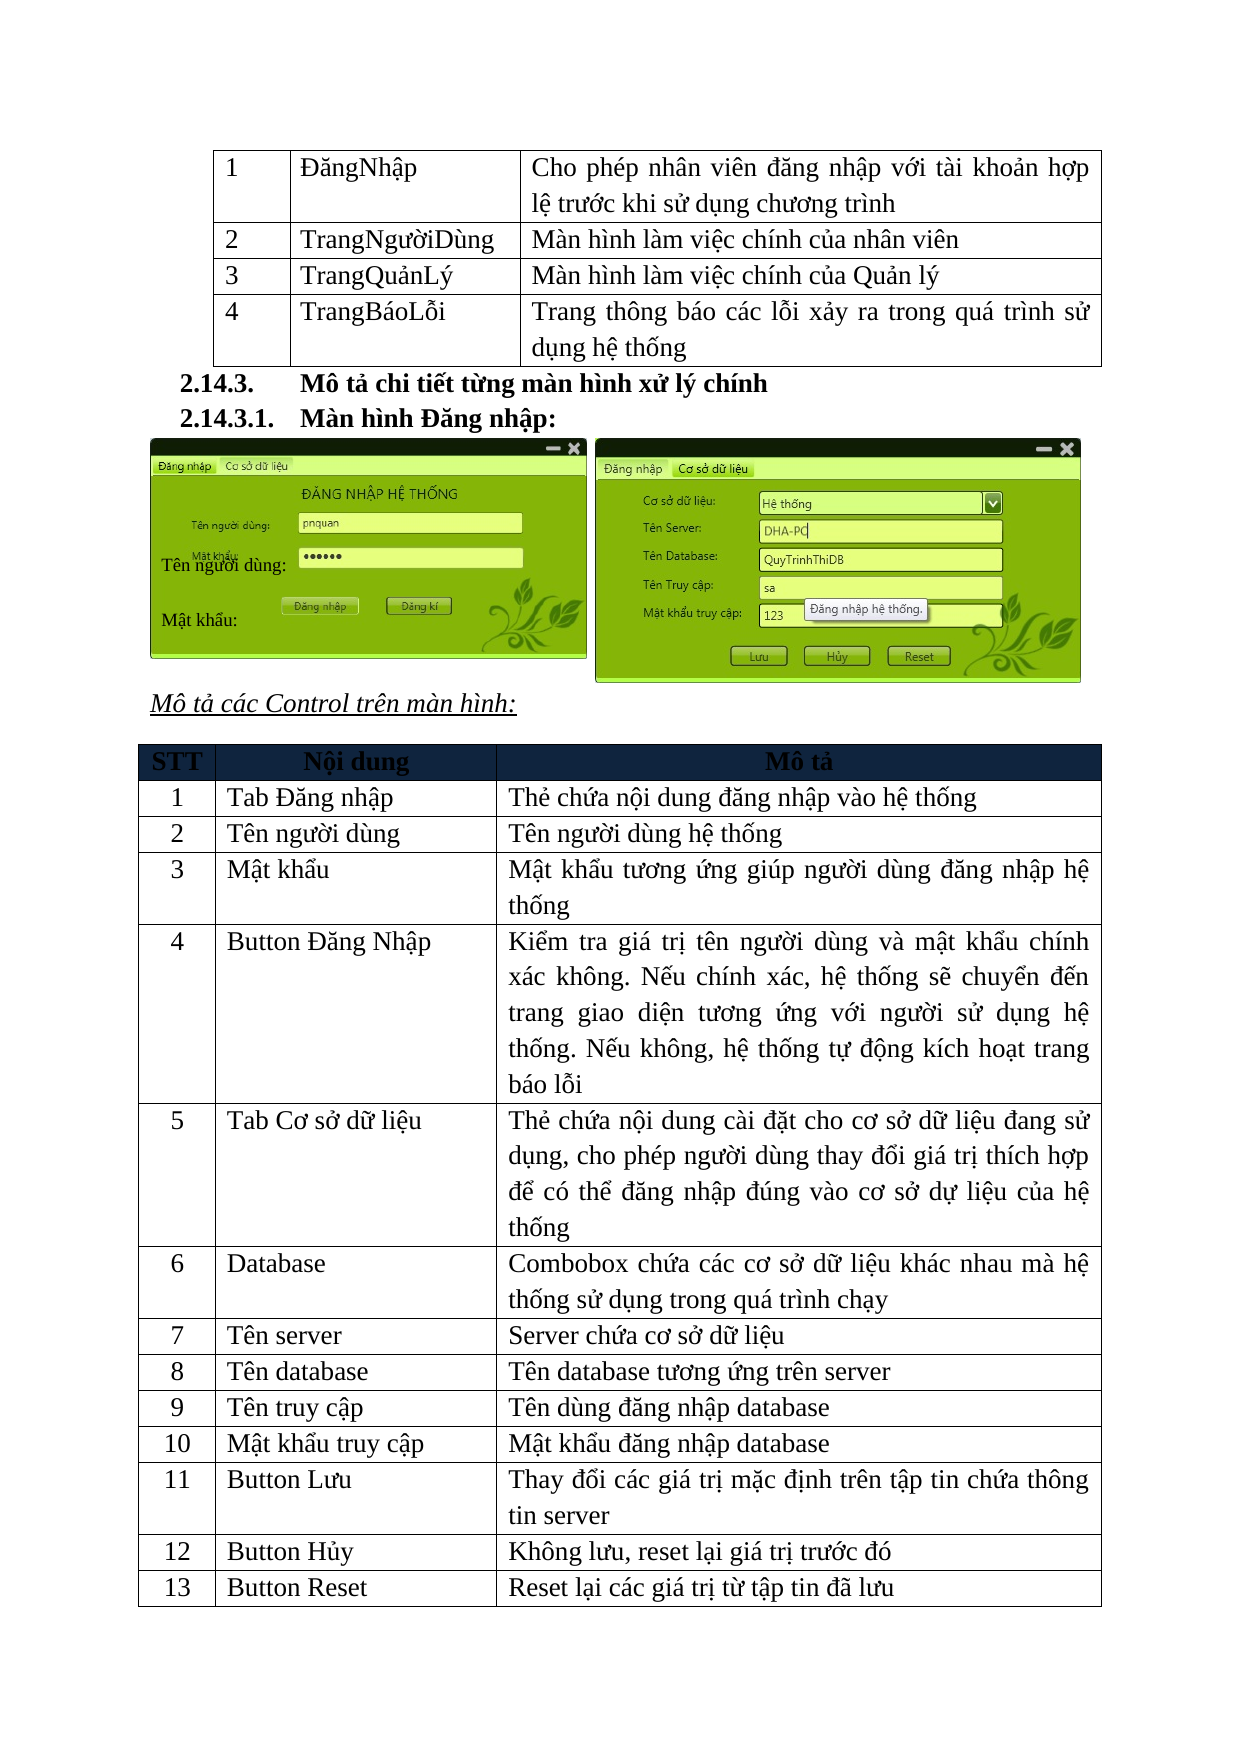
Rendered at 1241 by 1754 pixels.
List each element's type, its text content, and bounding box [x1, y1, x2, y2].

table_cell [139, 1247, 215, 1318]
table_cell [216, 1463, 496, 1534]
table_header [497, 745, 1101, 780]
table_cell [497, 1391, 1101, 1426]
table_cell [139, 1319, 215, 1354]
table_cell [139, 1463, 215, 1534]
table_cell [216, 1535, 496, 1570]
table_cell [139, 925, 215, 1103]
table_cell Trang thông báo các lỗi xảy ra trong quá trình sử dụng hệ thống [521, 295, 1101, 366]
table_cell [216, 1571, 496, 1606]
table_cell [139, 817, 215, 852]
table_cell [139, 1571, 215, 1606]
table_cell 4 [214, 295, 290, 366]
table_cell [139, 1355, 215, 1390]
table_cell [497, 817, 1101, 852]
table_cell [139, 1535, 215, 1570]
table_cell [216, 1355, 496, 1390]
table_cell [497, 1355, 1101, 1390]
table_cell Màn hình làm việc chính của Quản lý [521, 259, 1101, 294]
table_cell ĐăngNhập [291, 151, 520, 222]
table_cell 1 [214, 151, 290, 222]
table_cell 3 [214, 259, 290, 294]
table_cell [216, 1104, 496, 1246]
table_header [139, 745, 215, 780]
table_cell [497, 1535, 1101, 1570]
table_cell [216, 1391, 496, 1426]
picture [595, 438, 1081, 683]
table_cell [216, 817, 496, 852]
table_cell [497, 1463, 1101, 1534]
table_cell [139, 853, 215, 924]
table_cell [216, 1247, 496, 1318]
table_cell [497, 1247, 1101, 1318]
table_cell [497, 781, 1101, 816]
table_cell TrangBáoLỗi [291, 295, 520, 366]
table_cell [139, 781, 215, 816]
table_cell [139, 1391, 215, 1426]
table_cell [216, 925, 496, 1103]
table_cell [497, 853, 1101, 924]
table_cell Màn hình làm việc chính của nhân viên [521, 223, 1101, 258]
table_cell 2 [214, 223, 290, 258]
table_cell [216, 1427, 496, 1462]
table_cell [497, 1571, 1101, 1606]
table_cell TrangNgườiDùng [291, 223, 520, 258]
picture [150, 438, 587, 659]
table_cell [216, 1319, 496, 1354]
table_cell [139, 1104, 215, 1246]
list Mô tả chi tiết từng màn hình xử lý chính [179, 367, 1090, 398]
list Màn hình Đăng nhập: [179, 402, 1090, 433]
table_header [216, 745, 496, 780]
table_cell [497, 1104, 1101, 1246]
table_cell [216, 781, 496, 816]
table_cell [497, 1427, 1101, 1462]
table_cell [139, 1427, 215, 1462]
table_cell Cho phép nhân viên đăng nhập với tài khoản hợp lệ trước khi sử dụng chương trình [521, 151, 1101, 222]
table_cell TrangQuảnLý [291, 259, 520, 294]
table_cell [497, 1319, 1101, 1354]
table_cell [216, 853, 496, 924]
table_cell [497, 925, 1101, 1103]
